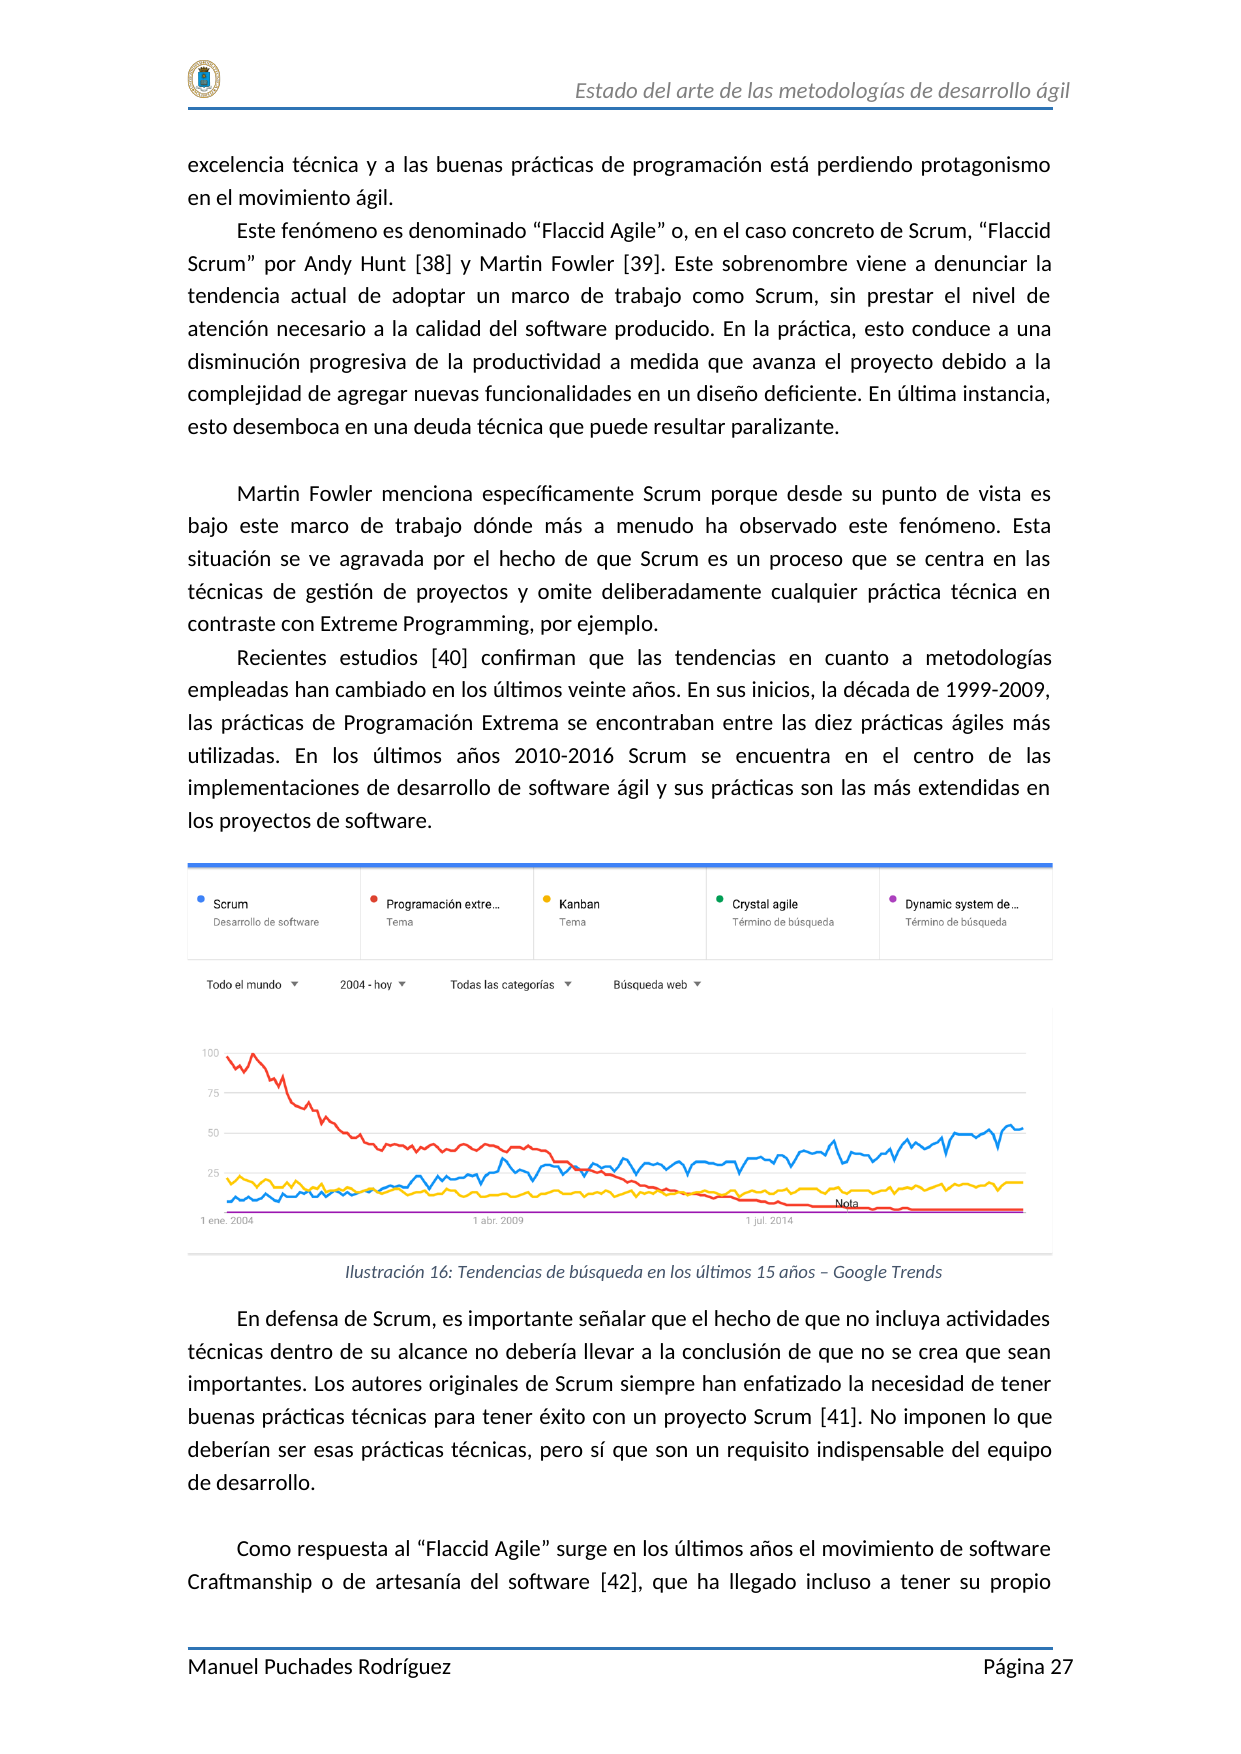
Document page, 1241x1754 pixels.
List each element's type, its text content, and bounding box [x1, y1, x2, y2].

text En defensa de Scrum, es importante señalar que el hecho de que no incluya actividades técnicas dentro de su alcance no debería llevar a la conclusión de que no se crea que sean importantes. Los autores originales de Scrum siempre han enfatizado la necesidad de tener buenas prácticas técnicas para tener éxito con un proyecto Scrum . No imponen lo que deberían ser esas prácticas técnicas, pero sí que son un requisito indispensable del equipo de desarrollo. [187, 1304, 1053, 1496]
picture [187, 863, 1053, 1256]
picture [187, 59, 221, 99]
text Martin Fowler menciona específicamente Scrum porque desde su punto de vista es bajo este marco de trabajo dónde más a menudo ha observado este fenómeno. Esta situación se ve agravada por el hecho de que Scrum es un proceso que se centra en las técnicas de gestión de proyectos y omite deliberadamente cualquier práctica técnica en contraste con Extreme Programming, por ejemplo. [187, 479, 1053, 637]
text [187, 1534, 1053, 1595]
text Recientes estudios confirman que las tendencias en cuanto a metodologías empleadas han cambiado en los últimos veinte años. En sus inicios, la década de 1999-2009, las prácticas de Programación Extrema se encontraban entre las diez prácticas ágiles más utilizadas. En los últimos años 2010-2016 Scrum se encuentra en el centro de las implementaciones de desarrollo de software ágil y sus prácticas son las más extendidas en los proyectos de software. [187, 643, 1053, 834]
text Este fenómeno es denominado “Flaccid Agile” o, en el caso concreto de Scrum, “Flaccid Scrum” por Andy Hunt y Martin Fowler . Este sobrenombre viene a denunciar la tendencia actual de adoptar un marco de trabajo como Scrum, sin prestar el nivel de atención necesario a la calidad del software producido. En la práctica, esto conduce a una disminución progresiva de la productividad a medida que avanza el proyecto debido a la complejidad de agregar nuevas funcionalidades en un diseño deficiente. En última instancia, esto desemboca en una deuda técnica que puede resultar paralizante. [187, 216, 1053, 440]
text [187, 150, 1053, 211]
